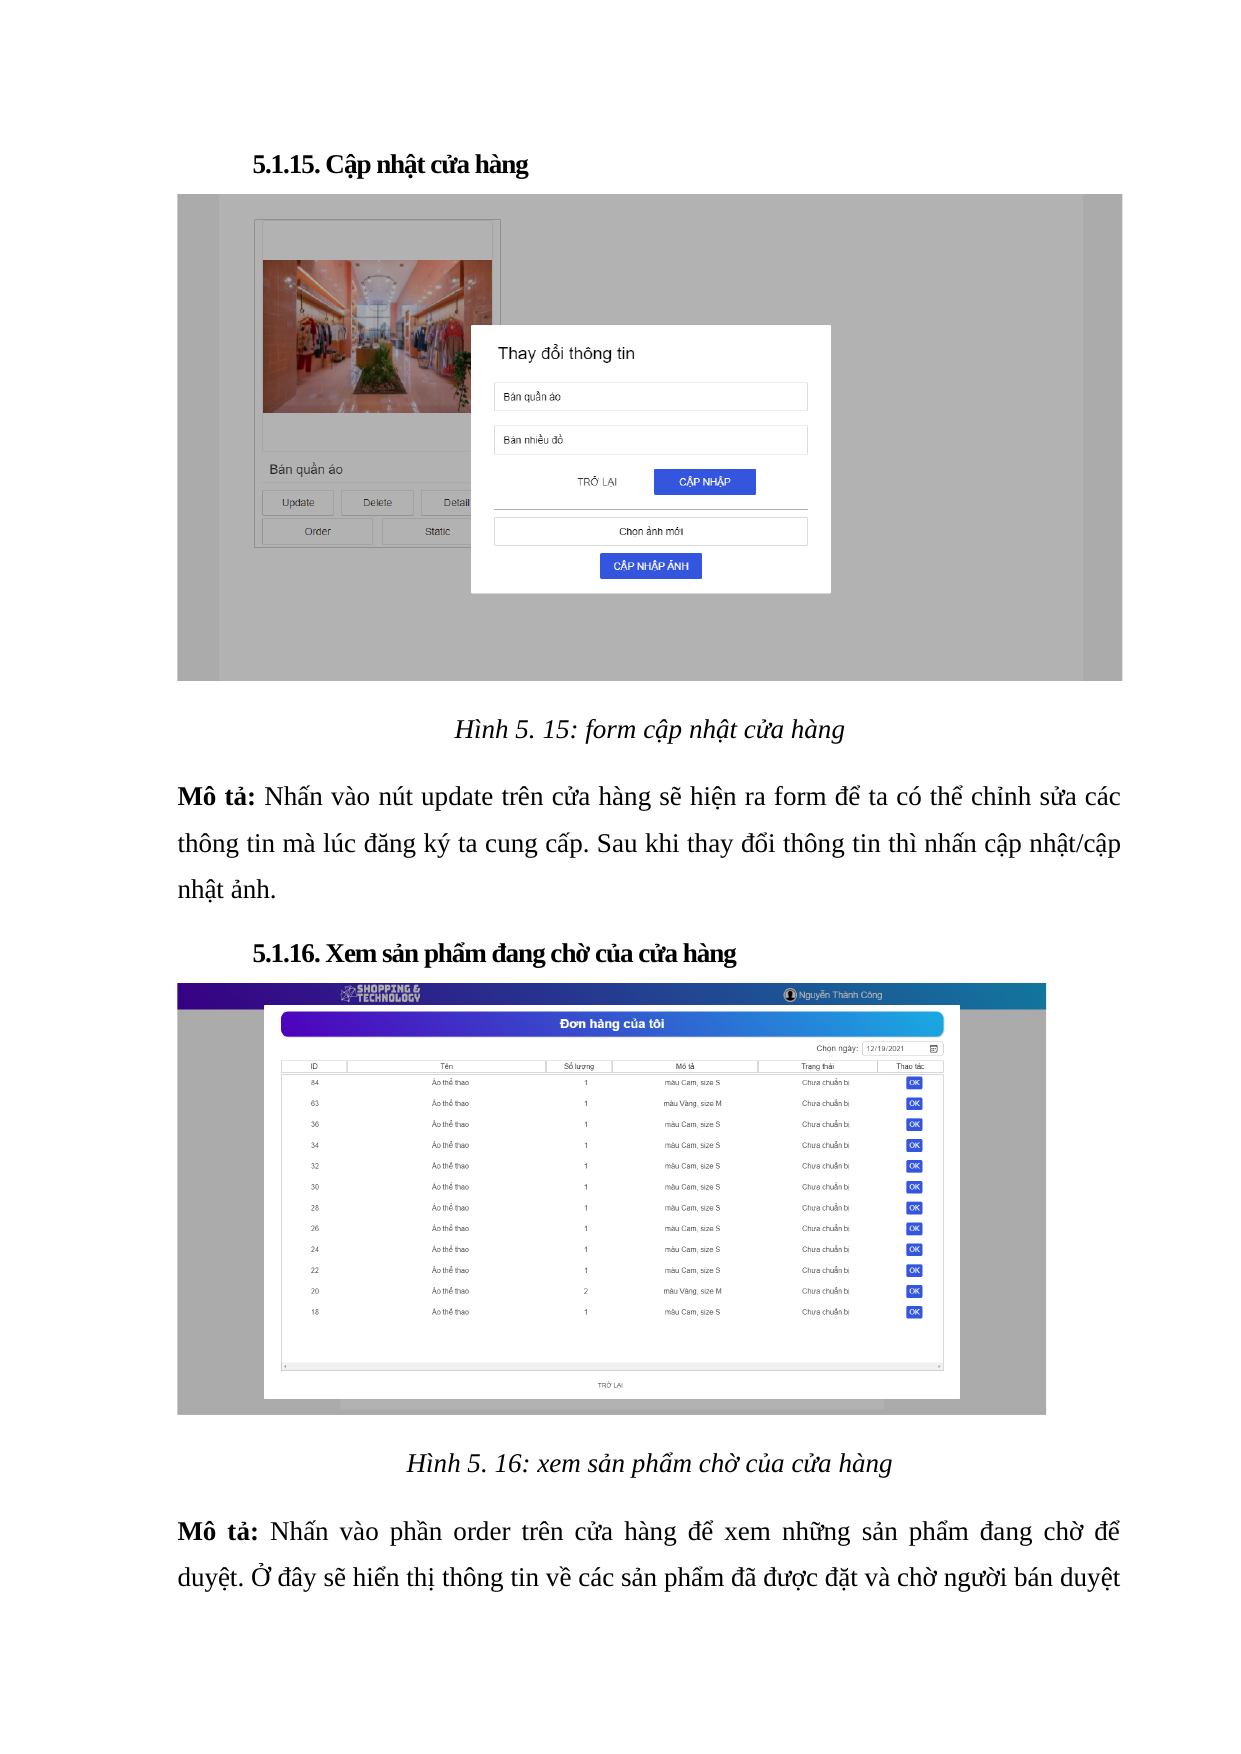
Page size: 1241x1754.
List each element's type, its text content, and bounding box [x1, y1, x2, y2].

picture [177, 194, 1123, 681]
title 5.1.16. Xem sản phẩm đang chờ của cửa hàng [177, 937, 1122, 968]
text Hình 5. 16: xem sản phẩm chờ của cửa hàng [177, 1447, 1122, 1478]
picture [177, 983, 1047, 1415]
title 5.1.15. Cập nhật cửa hàng [177, 148, 1122, 179]
text Mô tả: Nhấn vào nút update trên cửa hàng sẽ hiện ra form để ta có thể chỉnh sửa các thông tin mà lúc đăng ký ta cung cấp. Sau khi thay đổi thông tin thì nhấn cập nhật/cập nhật ảnh. [177, 780, 1122, 905]
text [177, 1514, 1122, 1592]
text Hình 5. 15: form cập nhật cửa hàng [177, 713, 1122, 744]
